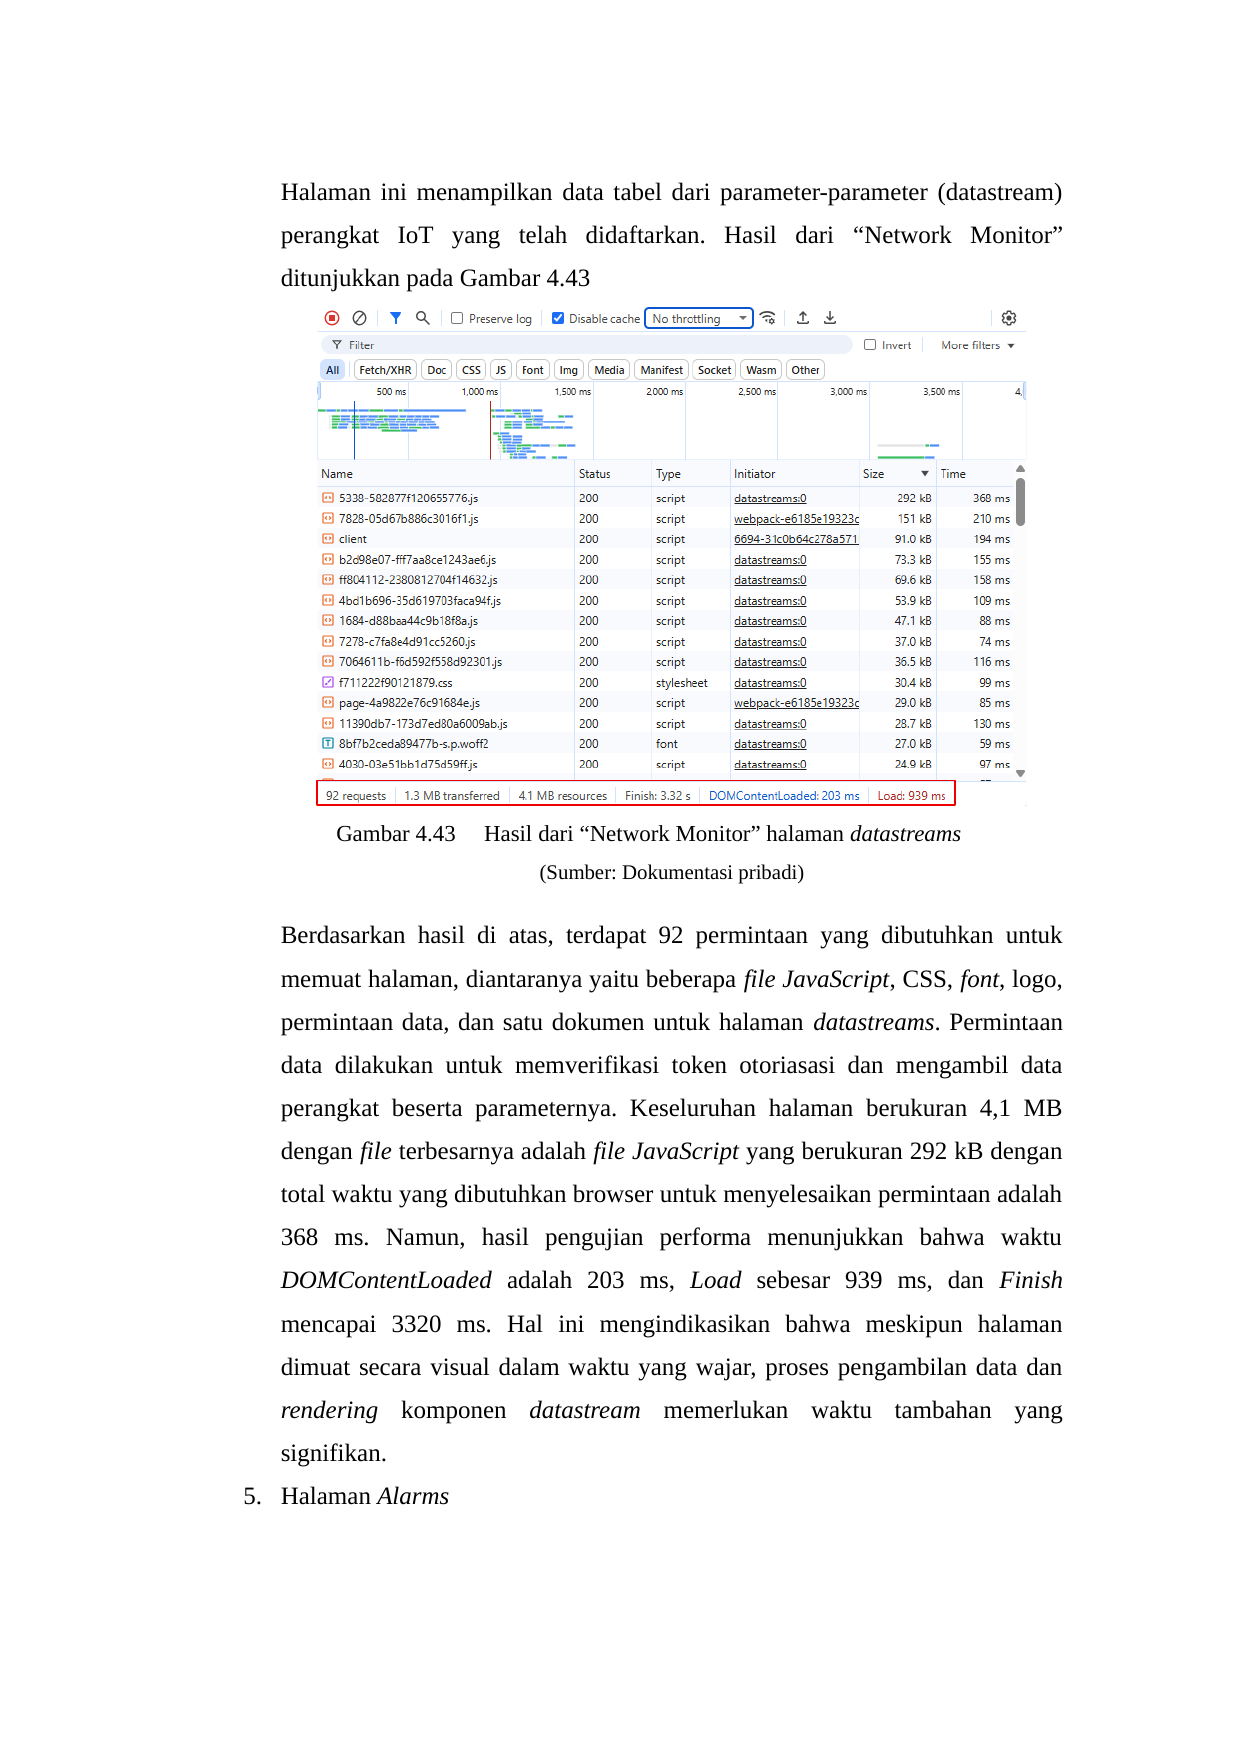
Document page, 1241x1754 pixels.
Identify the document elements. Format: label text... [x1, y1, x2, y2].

list Halaman Alarms [243, 1481, 1063, 1510]
picture [317, 306, 1027, 806]
text Hasil dari “Network Monitor” halaman datastreams [236, 820, 1063, 846]
list Halaman ini menampilkan data tabel dari parameter-parameter (datastream) perangkat IoT yang telah didaftarkan. Hasil dari “Network Monitor” ditunjukkan pada Gambar 4.43 [281, 177, 1063, 292]
picture [318, 781, 954, 804]
list Berdasarkan hasil di atas, terdapat 92 permintaan yang dibutuhkan untuk memuat halaman, diantaranya yaitu beberapa file JavaScript, CSS, font, logo, permintaan data, dan satu dokumen untuk halaman datastreams. Permintaan data dilakukan untuk memverifikasi token otoriasasi dan mengambil data perangkat beserta parameternya. Keseluruhan halaman berukuran 4,1 MB dengan file terbesarnya adalah file JavaScript yang berukuran 292 kB dengan total waktu yang dibutuhkan browser untuk menyelesaikan permintaan adalah 368 ms. Namun, hasil pengujian performa menunjukkan bahwa waktu DOMContentLoaded adalah 203 ms, Load sebesar 939 ms, dan Finish mencapai 3320 ms. Hal ini mengindikasikan bahwa meskipun halaman dimuat secara visual dalam waktu yang wajar, proses pengambilan data dan rendering komponen datastream memerlukan waktu tambahan yang signifikan. [281, 921, 1063, 1467]
text (Sumber: Dokumentasi pribadi) [281, 859, 1063, 884]
